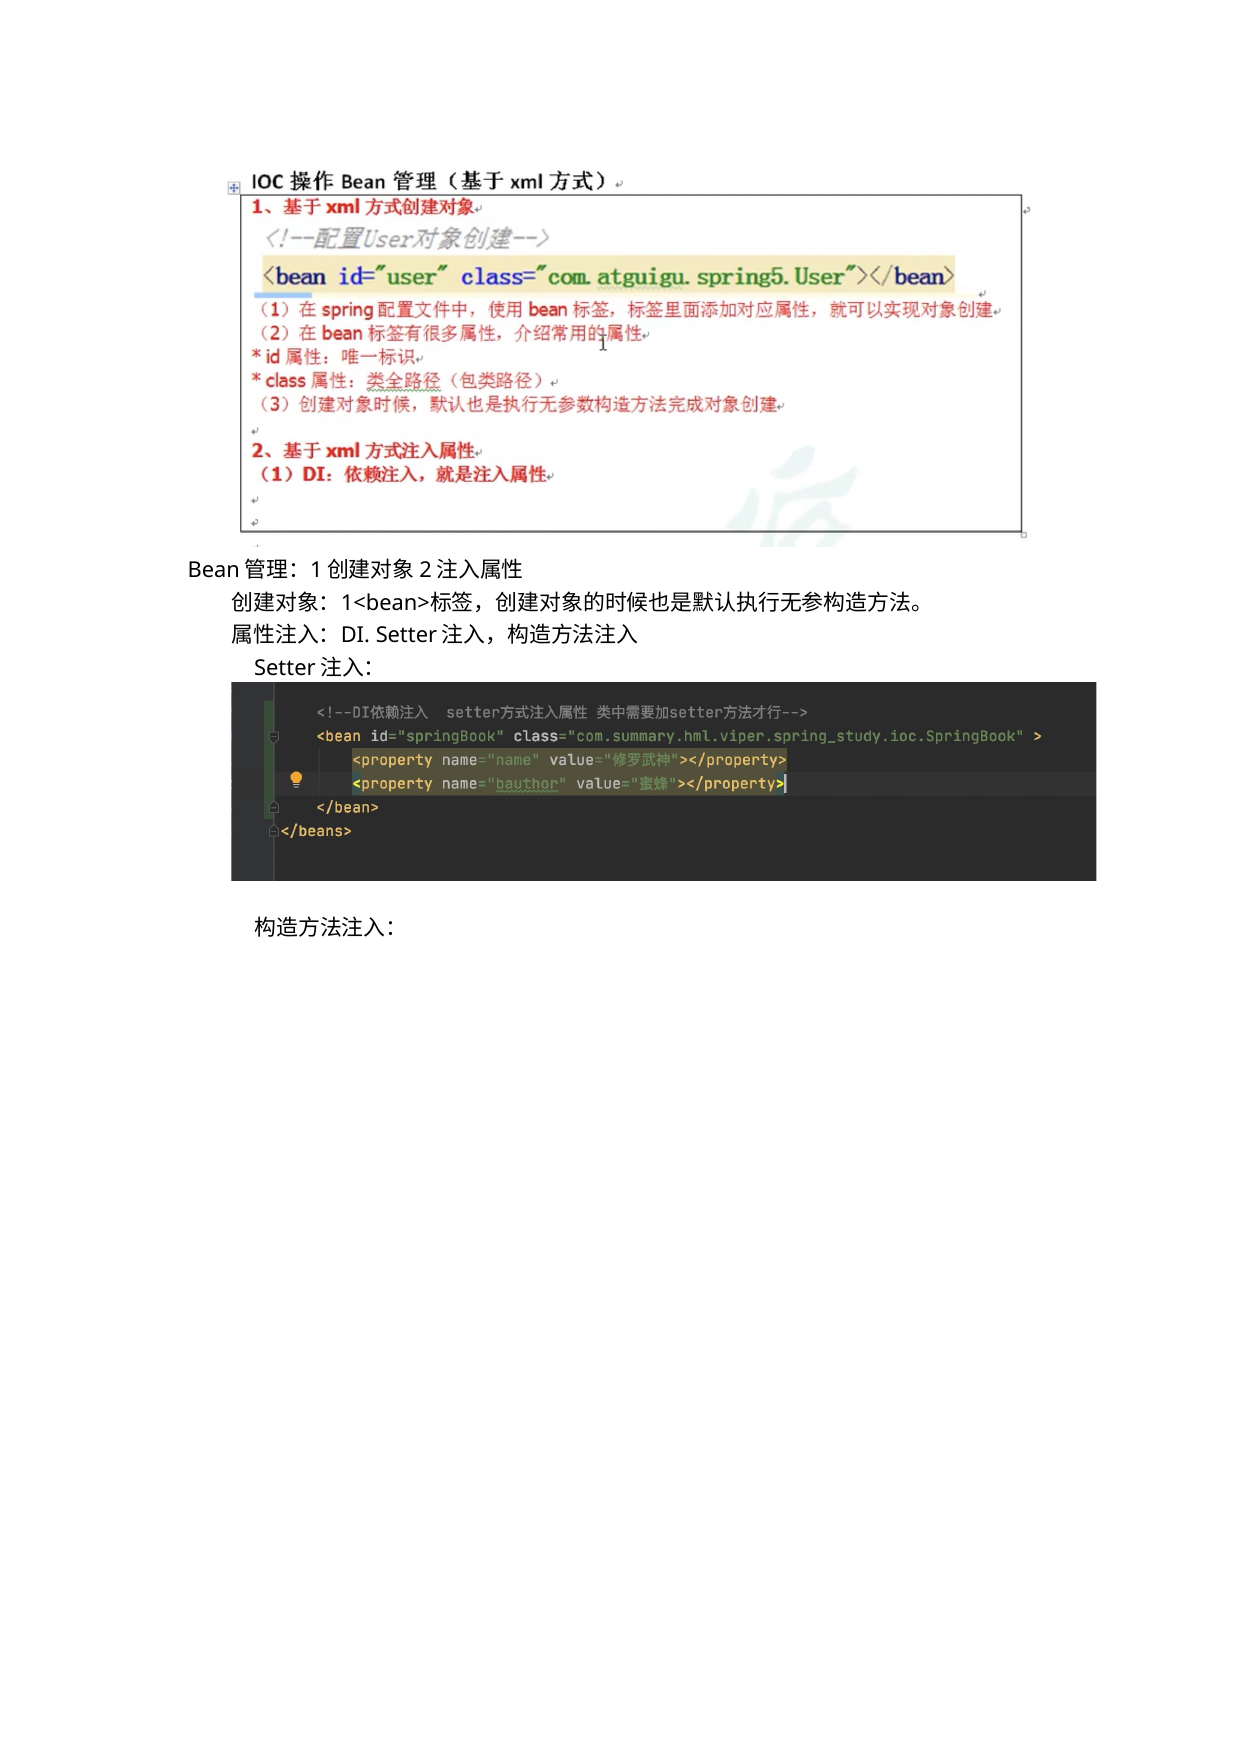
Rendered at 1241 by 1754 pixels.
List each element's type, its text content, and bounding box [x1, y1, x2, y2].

picture [187, 162, 1053, 547]
picture [231, 682, 1097, 881]
text 创建对象：1<bean>标签，创建对象的时候也是默认执行无参构造方法。 [187, 584, 1053, 617]
text Setter注入： [187, 649, 1053, 682]
text Bean管理：1创建对象 2注入属性 [187, 552, 1053, 584]
text 属性注入：DI. Setter注入，构造方法注入 [187, 617, 1053, 649]
text 构造方法注入： [187, 909, 1053, 942]
